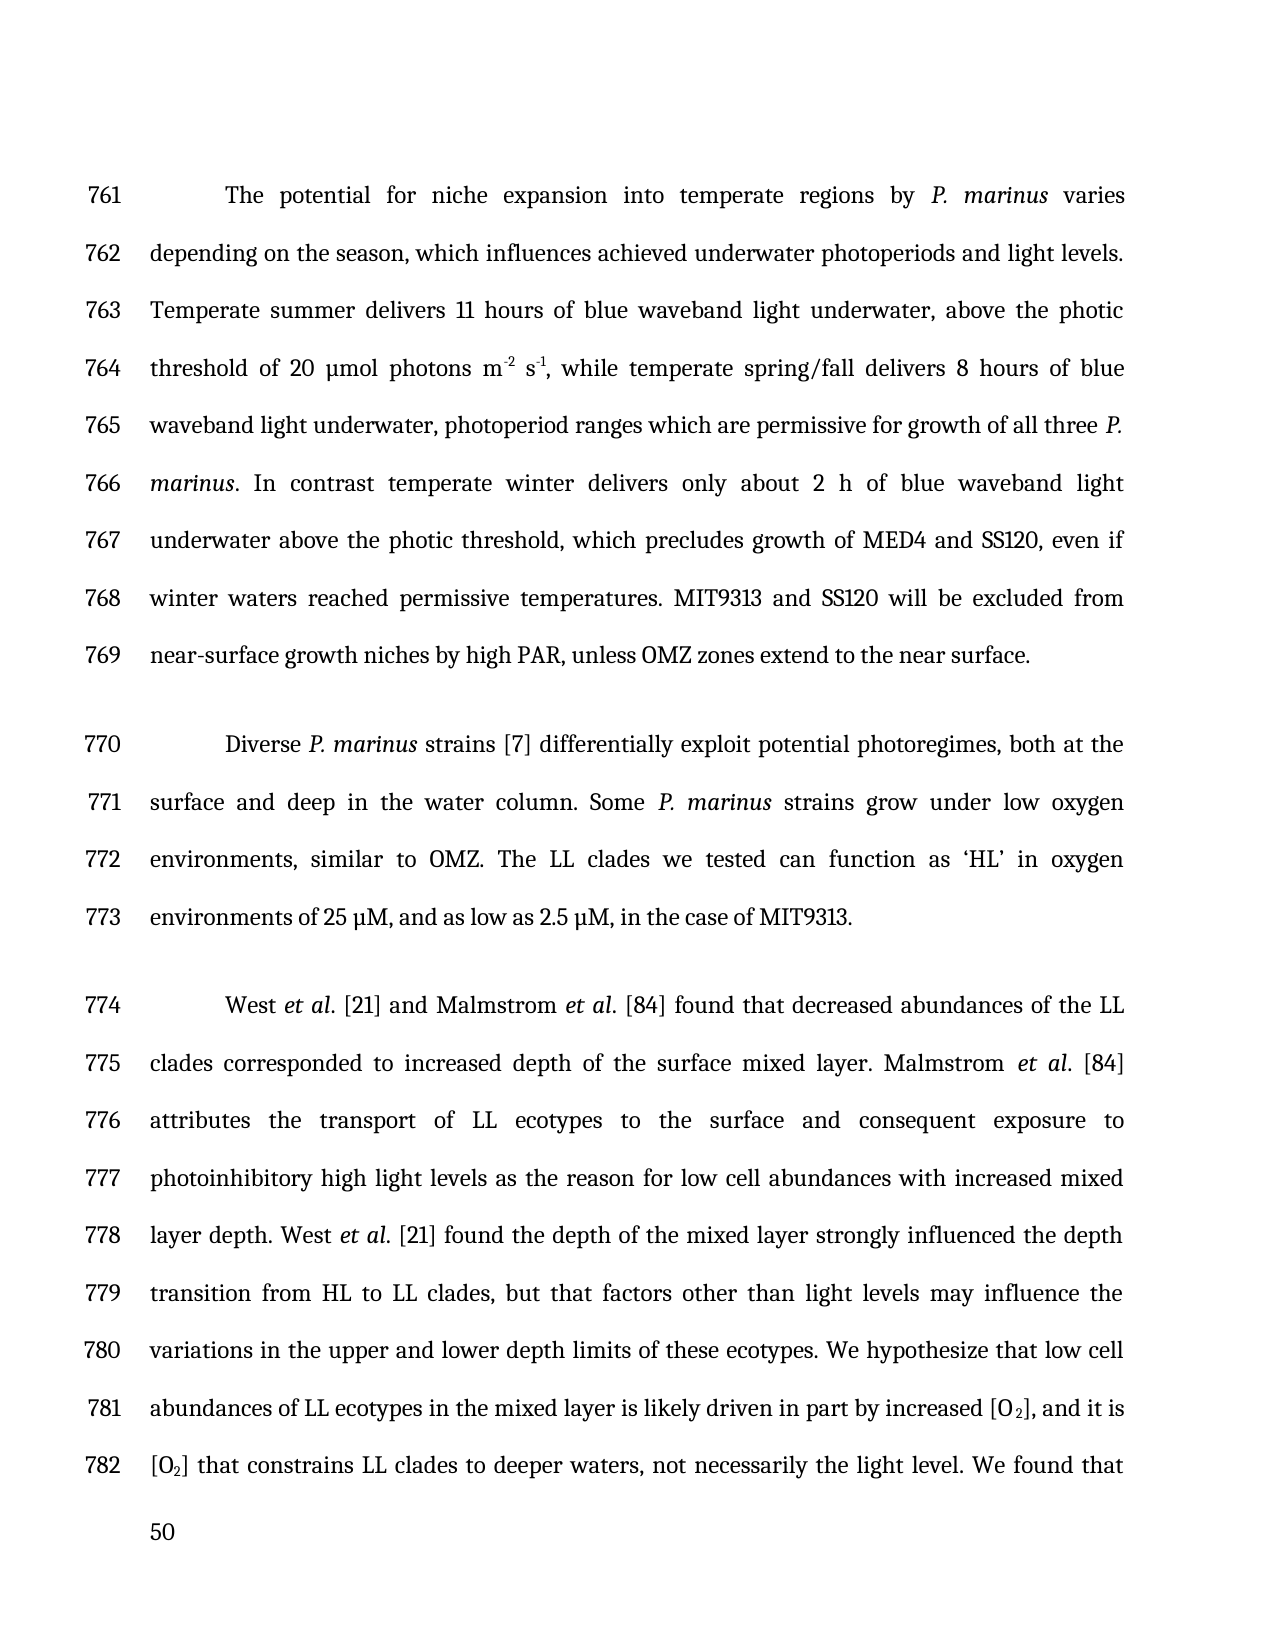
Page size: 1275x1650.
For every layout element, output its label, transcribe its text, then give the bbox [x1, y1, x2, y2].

text The potential for niche expansion into temperate regions by P. marinus varies depending on the season, which influences achieved underwater photoperiods and light levels. Temperate summer delivers 11 hours of blue waveband light underwater, above the photic threshold of 20 µmol photons m-2 s-1, while temperate spring/fall delivers 8 hours of blue waveband light underwater, photoperiod ranges which are permissive for growth of all three P. marinus. In contrast temperate winter delivers only about 2 h of blue waveband light underwater above the photic threshold, which precludes growth of MED4 and SS120, even if winter waters reached permissive temperatures. MIT9313 and SS120 will be excluded from near-surface growth niches by high PAR, unless OMZ zones extend to the near surface. [150, 181, 1125, 670]
text Diverse P. marinus strains [7] differentially exploit potential photoregimes, both at the surface and deep in the water column. Some P. marinus strains grow under low oxygen environments, similar to OMZ. The LL clades we tested can function as ‘HL’ in oxygen environments of 25 µM, and as low as 2.5 µM, in the case of MIT9313. [150, 730, 1125, 931]
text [150, 991, 1125, 1480]
